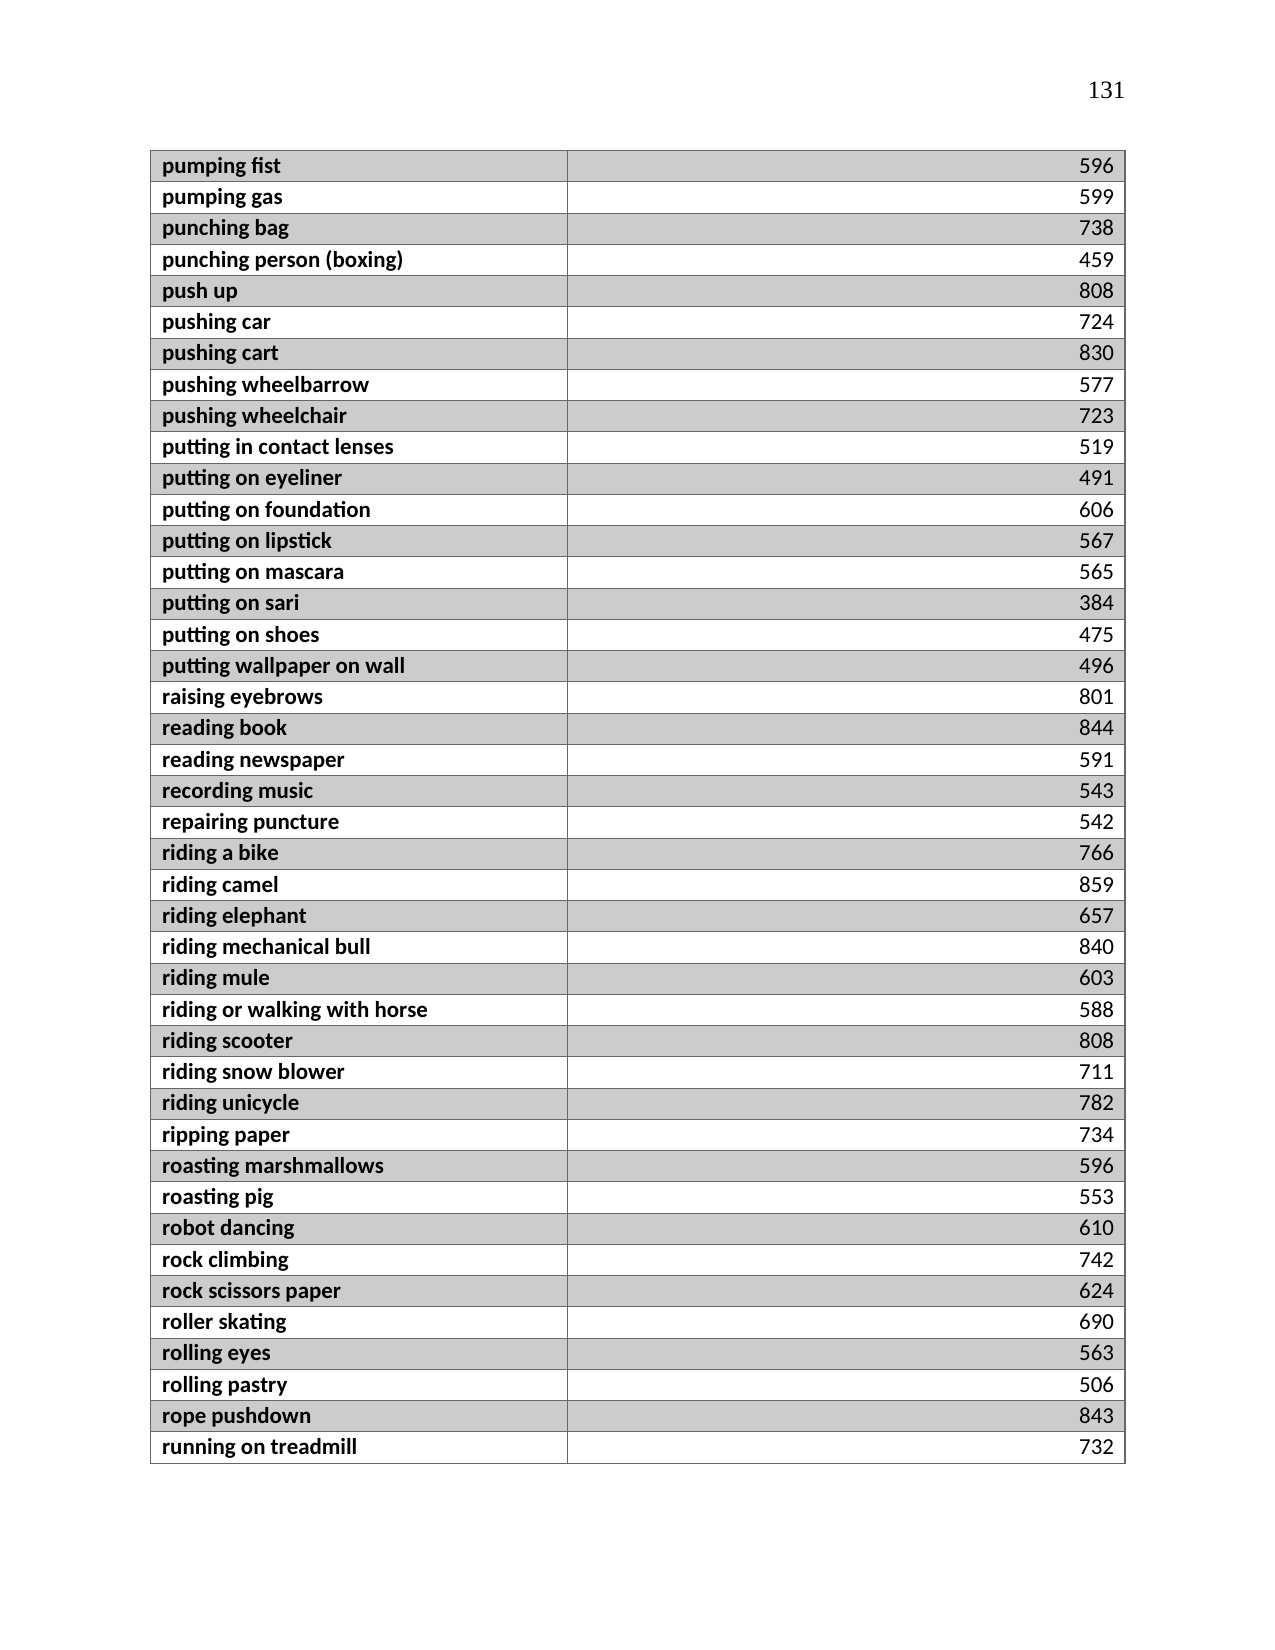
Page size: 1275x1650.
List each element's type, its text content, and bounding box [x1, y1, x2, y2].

table_cell recording music [151, 776, 567, 806]
table_cell 606 [568, 495, 1124, 525]
table_cell 844 [568, 714, 1124, 744]
table_cell robot dancing [151, 1214, 567, 1244]
table_cell 732 [568, 1432, 1124, 1462]
table_cell 808 [568, 1026, 1124, 1056]
table_cell putting on shoes [151, 620, 567, 650]
table_cell 738 [568, 214, 1124, 244]
table_cell running on treadmill [151, 1432, 567, 1462]
table_cell 808 [568, 276, 1124, 306]
table_cell rock scissors paper [151, 1276, 567, 1306]
table_cell reading book [151, 714, 567, 744]
table_cell 565 [568, 557, 1124, 587]
table_cell 723 [568, 401, 1124, 431]
table_cell 657 [568, 901, 1124, 931]
table_cell 766 [568, 839, 1124, 869]
table_cell pushing car [151, 307, 567, 337]
table_cell 496 [568, 651, 1124, 681]
table_cell 690 [568, 1307, 1124, 1337]
table_cell 491 [568, 464, 1124, 494]
table_cell pumping fist [151, 151, 567, 181]
table_cell riding unicycle [151, 1089, 567, 1119]
table_cell riding elephant [151, 901, 567, 931]
table_cell 591 [568, 745, 1124, 775]
table_cell 542 [568, 807, 1124, 837]
table_cell 734 [568, 1120, 1124, 1150]
table_cell 624 [568, 1276, 1124, 1306]
table_cell 506 [568, 1370, 1124, 1400]
table_cell 577 [568, 370, 1124, 400]
table_cell punching bag [151, 214, 567, 244]
table_cell putting on lipstick [151, 526, 567, 556]
table_cell 801 [568, 682, 1124, 712]
table_cell 843 [568, 1401, 1124, 1431]
table_cell pushing wheelbarrow [151, 370, 567, 400]
table_cell putting in contact lenses [151, 432, 567, 462]
table_cell 459 [568, 245, 1124, 275]
table_cell 563 [568, 1339, 1124, 1369]
table_cell riding or walking with horse [151, 995, 567, 1025]
table_cell roasting pig [151, 1182, 567, 1212]
table_cell putting on mascara [151, 557, 567, 587]
table_cell riding mechanical bull [151, 932, 567, 962]
table_cell 475 [568, 620, 1124, 650]
table_cell pushing cart [151, 339, 567, 369]
table_cell pushing wheelchair [151, 401, 567, 431]
table_cell putting on eyeliner [151, 464, 567, 494]
table_cell rock climbing [151, 1245, 567, 1275]
table_cell roller skating [151, 1307, 567, 1337]
table_cell putting wallpaper on wall [151, 651, 567, 681]
table_cell putting on sari [151, 589, 567, 619]
table_cell 830 [568, 339, 1124, 369]
table_cell 603 [568, 964, 1124, 994]
table_cell 384 [568, 589, 1124, 619]
table_cell roasting marshmallows [151, 1151, 567, 1181]
table_cell riding snow blower [151, 1057, 567, 1087]
table_cell ripping paper [151, 1120, 567, 1150]
table_cell rolling eyes [151, 1339, 567, 1369]
table_cell 610 [568, 1214, 1124, 1244]
table_cell repairing puncture [151, 807, 567, 837]
table_cell 567 [568, 526, 1124, 556]
table_cell reading newspaper [151, 745, 567, 775]
table_cell raising eyebrows [151, 682, 567, 712]
table_cell 599 [568, 182, 1124, 212]
table_cell rolling pastry [151, 1370, 567, 1400]
table_cell putting on foundation [151, 495, 567, 525]
table_cell riding mule [151, 964, 567, 994]
table_cell riding a bike [151, 839, 567, 869]
table_cell 588 [568, 995, 1124, 1025]
table_cell rope pushdown [151, 1401, 567, 1431]
table_cell punching person (boxing) [151, 245, 567, 275]
table_cell pumping gas [151, 182, 567, 212]
table_cell 596 [568, 151, 1124, 181]
table_cell 519 [568, 432, 1124, 462]
table_cell 840 [568, 932, 1124, 962]
table_cell riding camel [151, 870, 567, 900]
table_cell 711 [568, 1057, 1124, 1087]
table_cell 553 [568, 1182, 1124, 1212]
table_cell 724 [568, 307, 1124, 337]
table_cell 596 [568, 1151, 1124, 1181]
table_cell riding scooter [151, 1026, 567, 1056]
table_cell push up [151, 276, 567, 306]
table_cell 543 [568, 776, 1124, 806]
table_cell 859 [568, 870, 1124, 900]
table_cell 782 [568, 1089, 1124, 1119]
table_cell 742 [568, 1245, 1124, 1275]
